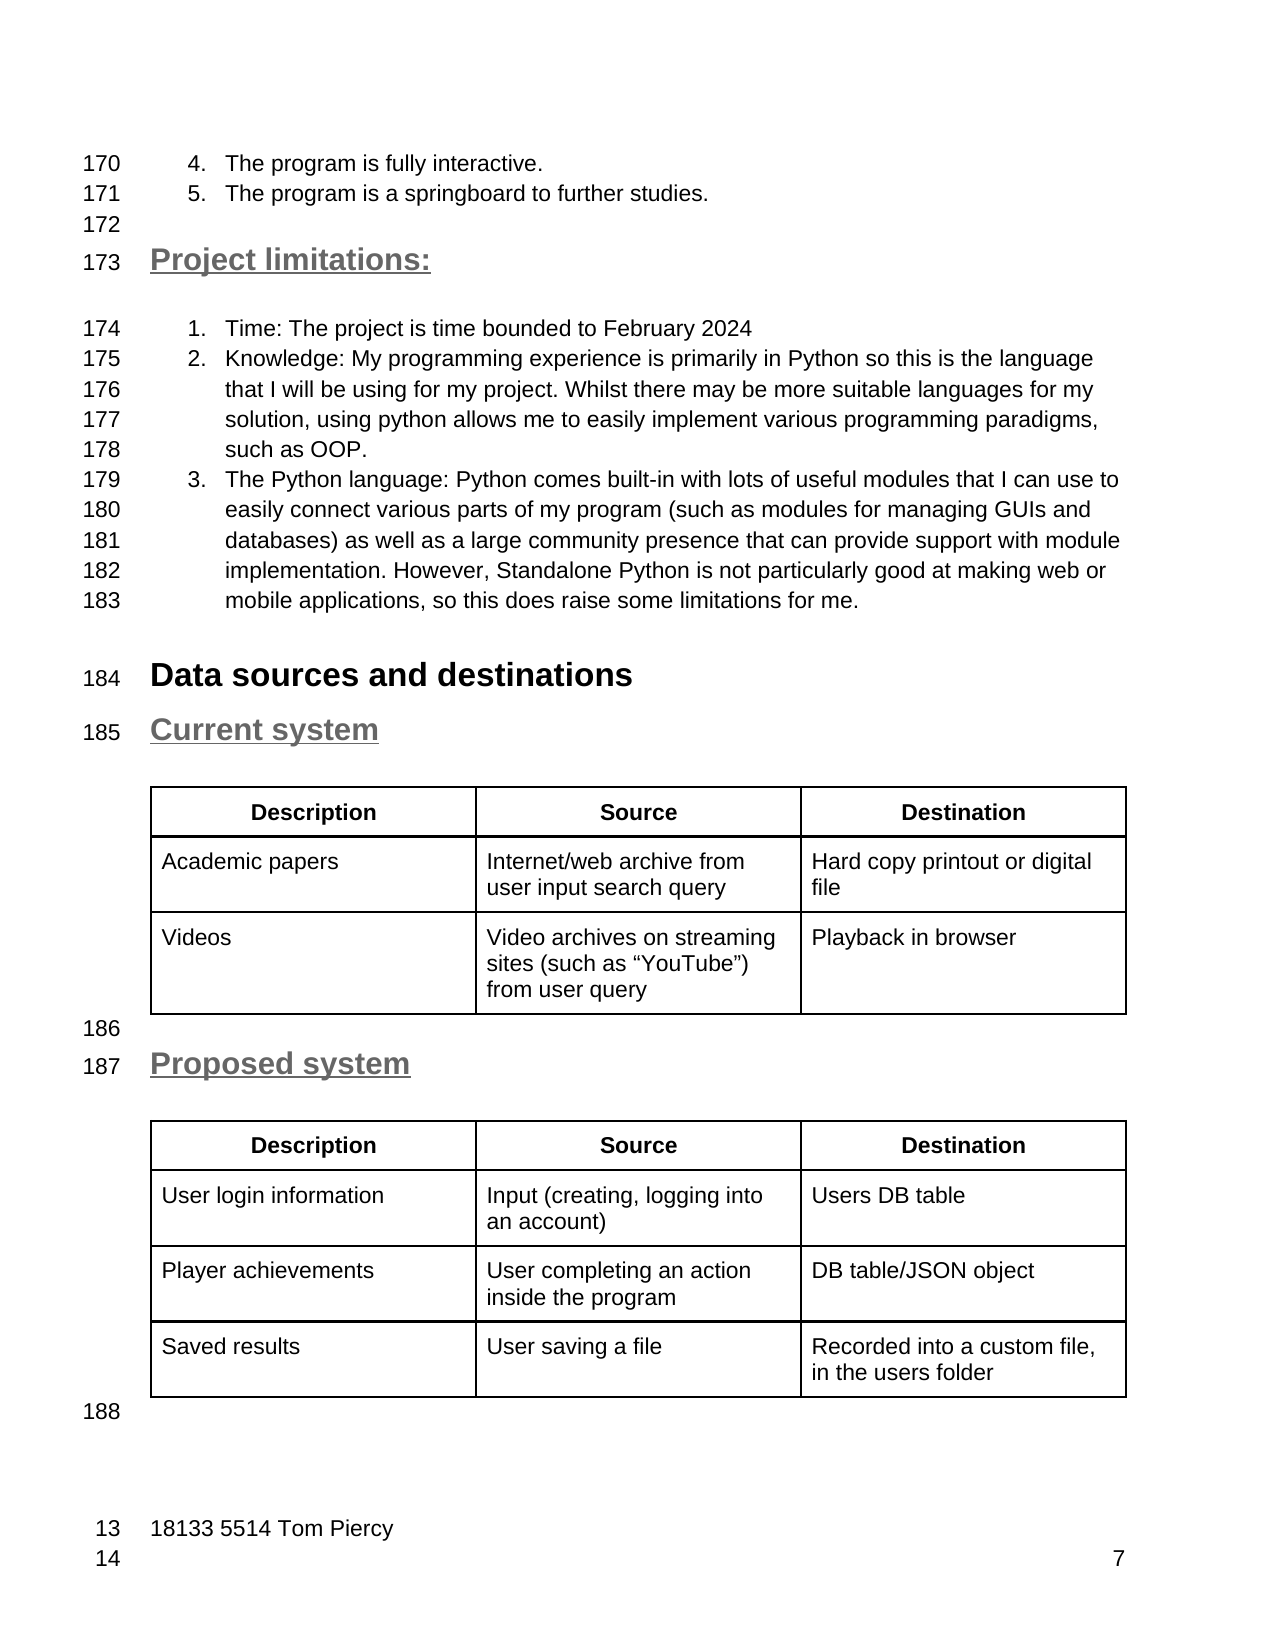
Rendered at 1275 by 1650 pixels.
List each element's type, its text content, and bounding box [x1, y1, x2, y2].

table_header Destination [802, 788, 1125, 835]
subtitle Project limitations: [150, 241, 1125, 277]
table_header Description [152, 1122, 475, 1169]
table_cell Users DB table [802, 1171, 1125, 1245]
table_cell Recorded into a custom file, in the users folder [802, 1323, 1125, 1396]
table_header Source [477, 1122, 800, 1169]
list Time: The project is time bounded to February 2024 [187, 315, 1125, 342]
table_cell Internet/web archive from user input search query [477, 838, 800, 911]
table_cell User login information [152, 1171, 475, 1245]
table_cell Input (creating, logging into an account) [477, 1171, 800, 1245]
table_header Destination [802, 1122, 1125, 1169]
subtitle Current system [150, 711, 1125, 747]
table_cell Videos [152, 913, 475, 1013]
table_header Description [152, 788, 475, 835]
subtitle Proposed system [150, 1045, 1125, 1081]
table_cell Academic papers [152, 838, 475, 911]
table_cell Video archives on streaming sites (such as “YouTube”) from user query [477, 913, 800, 1013]
table_cell DB table/JSON object [802, 1247, 1125, 1320]
list Knowledge: My programming experience is primarily in Python so this is the language that I will be using for my project. Whilst there may be more suitable languages for my solution, using python allows me to easily implement various programming paradigms, such as OOP. [187, 345, 1125, 462]
list The program is a springboard to further studies. [187, 180, 1125, 207]
table_cell User completing an action inside the program [477, 1247, 800, 1320]
table_header Source [477, 788, 800, 835]
subtitle Data sources and destinations [150, 655, 1125, 693]
table_cell Playback in browser [802, 913, 1125, 1013]
table_cell Hard copy printout or digital file [802, 838, 1125, 911]
table_cell Player achievements [152, 1247, 475, 1320]
table_cell User saving a file [477, 1323, 800, 1396]
list The program is fully interactive. [187, 150, 1125, 176]
list The Python language: Python comes built-in with lots of useful modules that I can use to easily connect various parts of my program (such as modules for managing GUIs and databases) as well as a large community presence that can provide support with module implementation. However, Standalone Python is not particularly good at making web or mobile applications, so this does raise some limitations for me. [187, 466, 1125, 613]
table_cell Saved results [152, 1323, 475, 1396]
